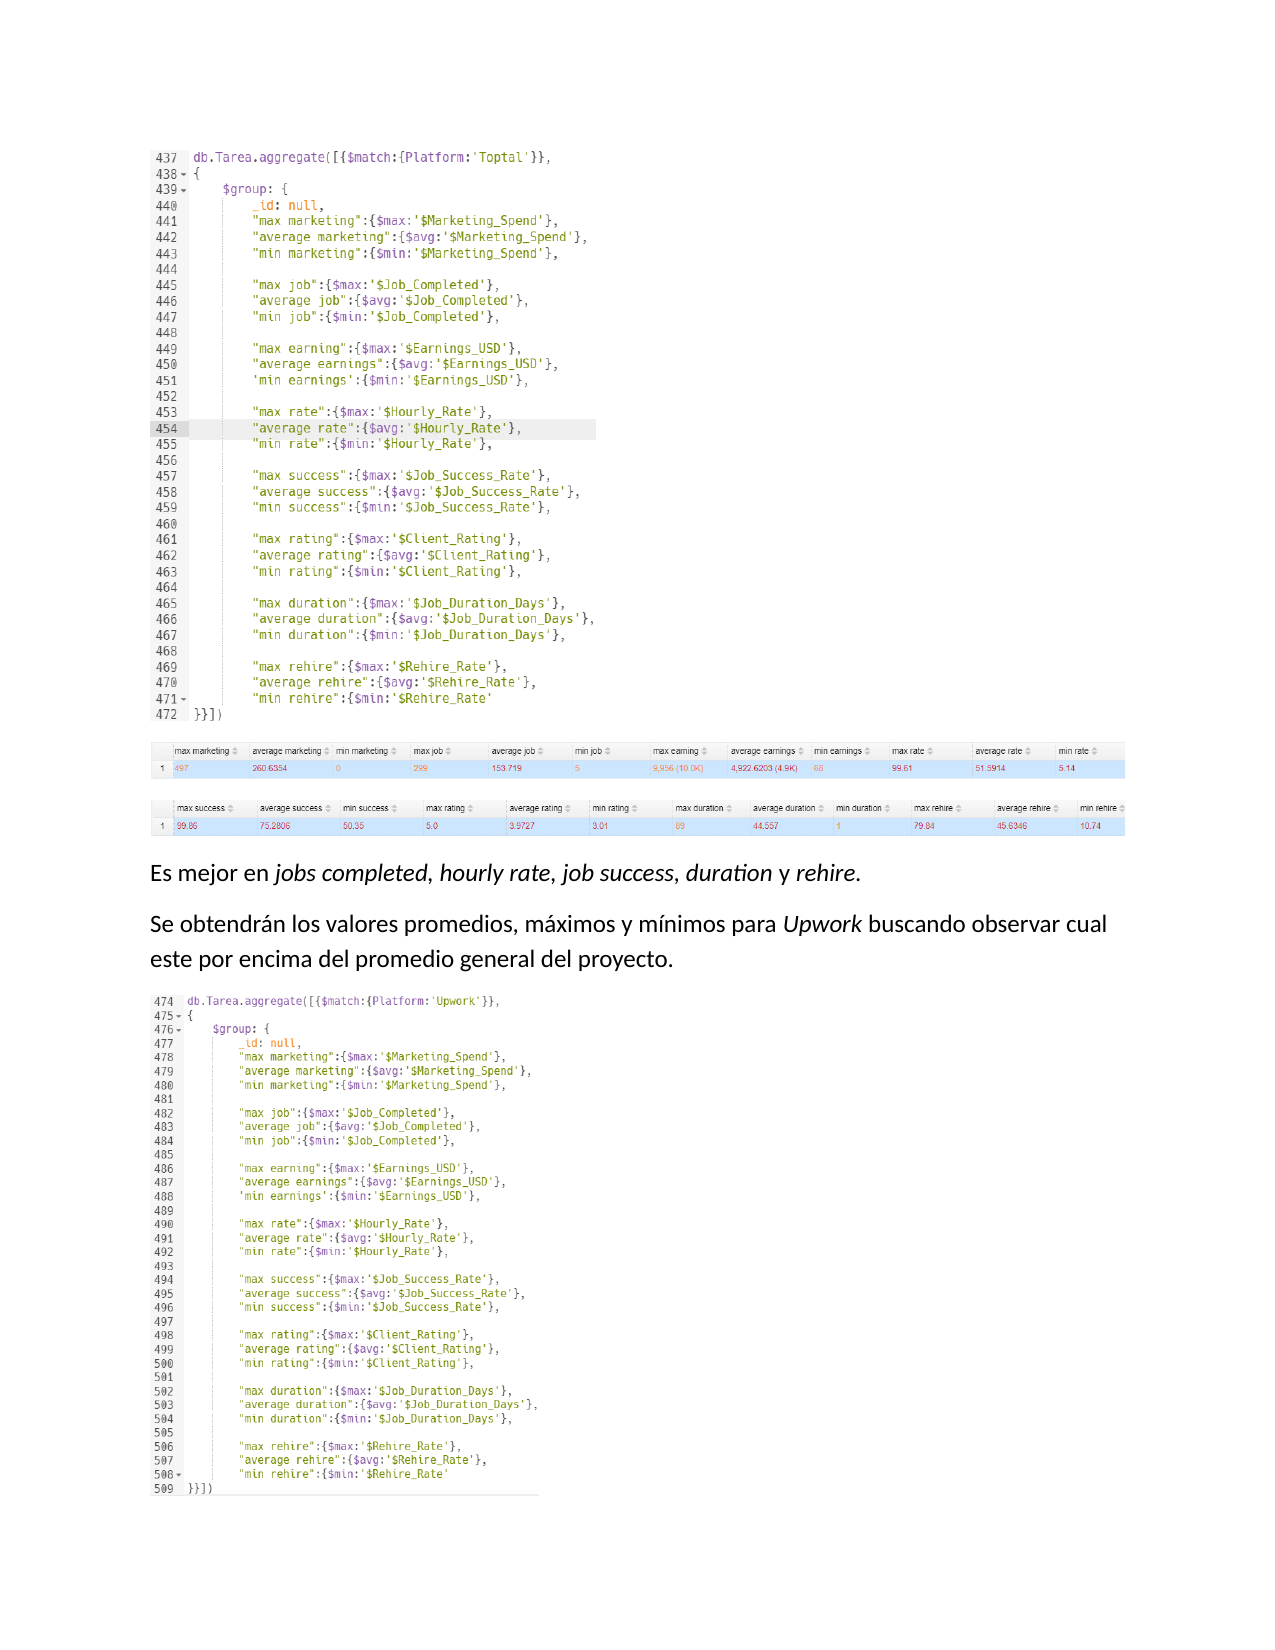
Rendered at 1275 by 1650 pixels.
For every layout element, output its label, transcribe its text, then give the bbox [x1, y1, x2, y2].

picture [150, 742, 1125, 779]
picture [150, 150, 596, 721]
picture [150, 800, 1125, 836]
picture [150, 995, 539, 1496]
text Es mejor en jobs completed, hourly rate, job success, duration y rehire. [150, 857, 1125, 887]
text Se obtendrán los valores promedios, máximos y mínimos para Upwork buscando observar cual este por encima del promedio general del proyecto. [150, 908, 1125, 974]
